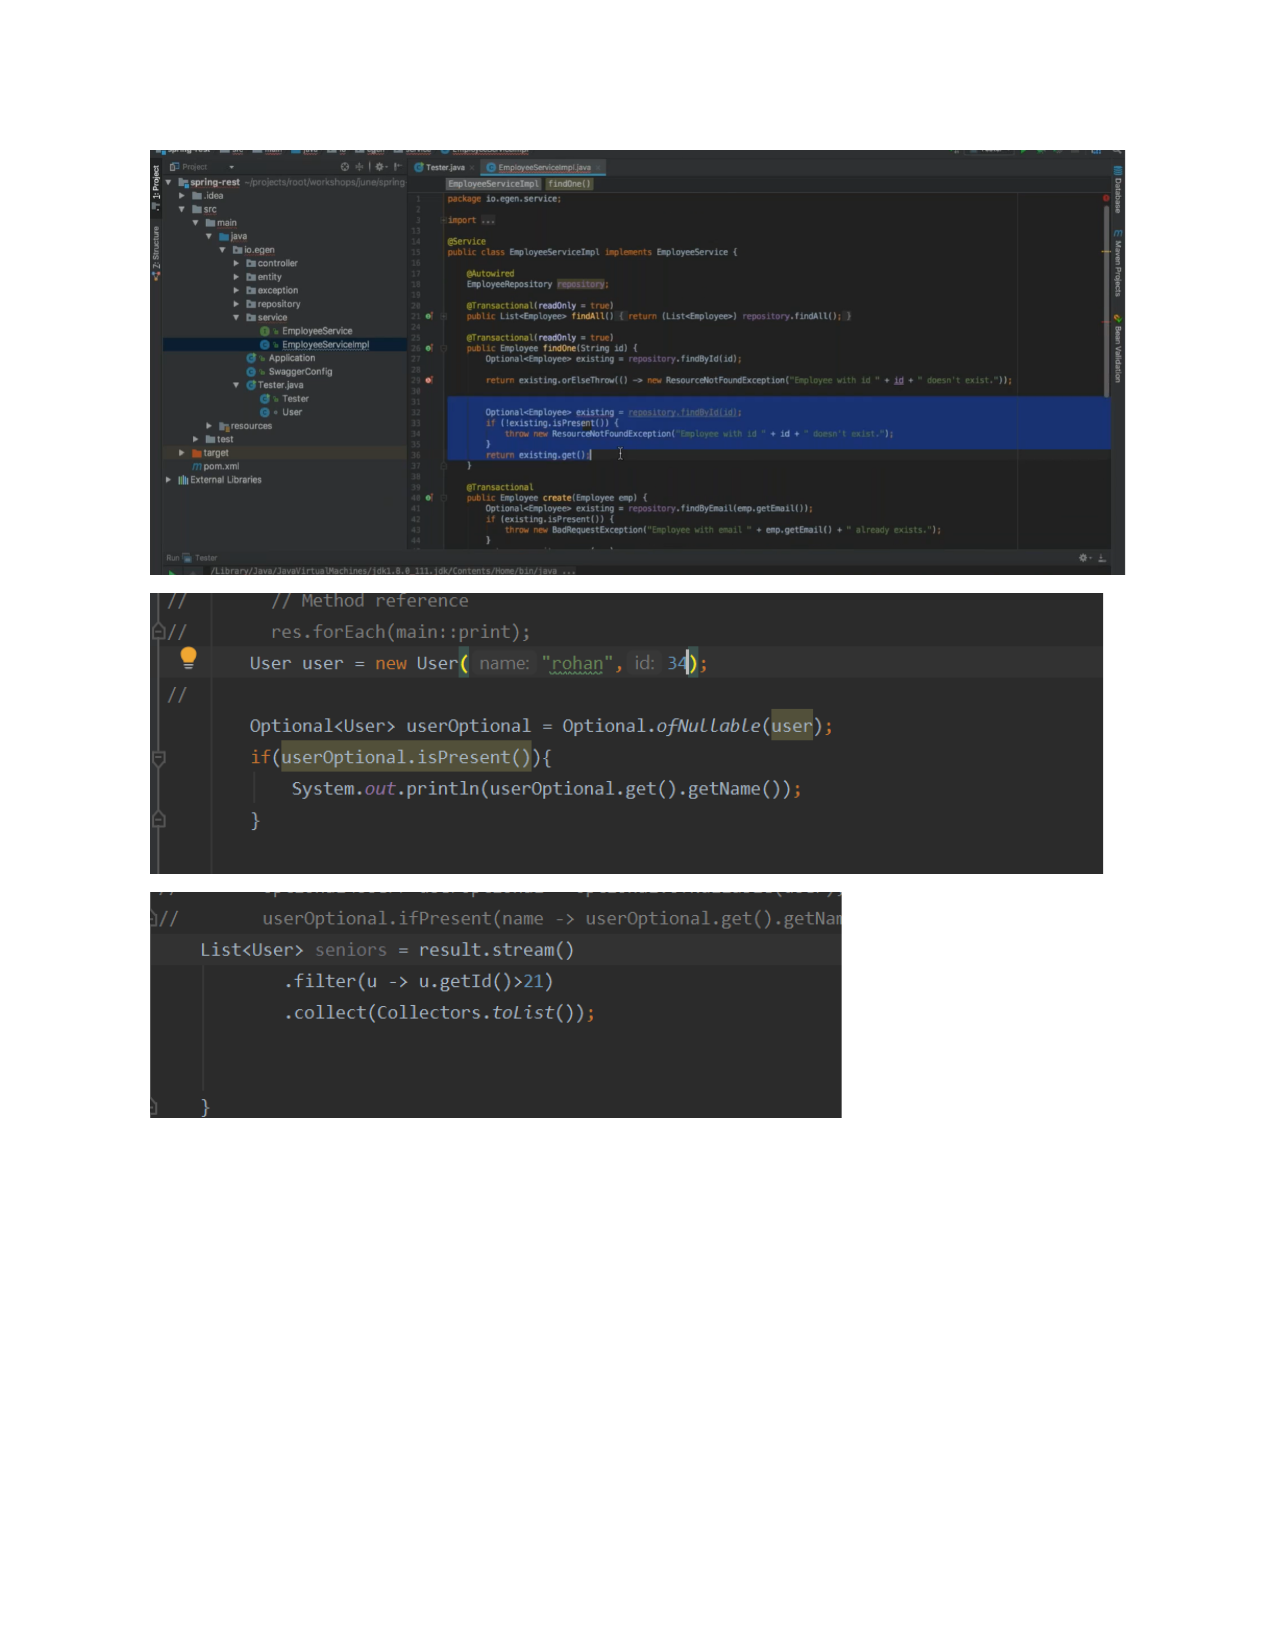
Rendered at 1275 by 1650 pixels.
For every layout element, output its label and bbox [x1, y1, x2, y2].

picture [150, 150, 1125, 575]
picture [150, 892, 842, 1118]
picture [150, 593, 1104, 874]
